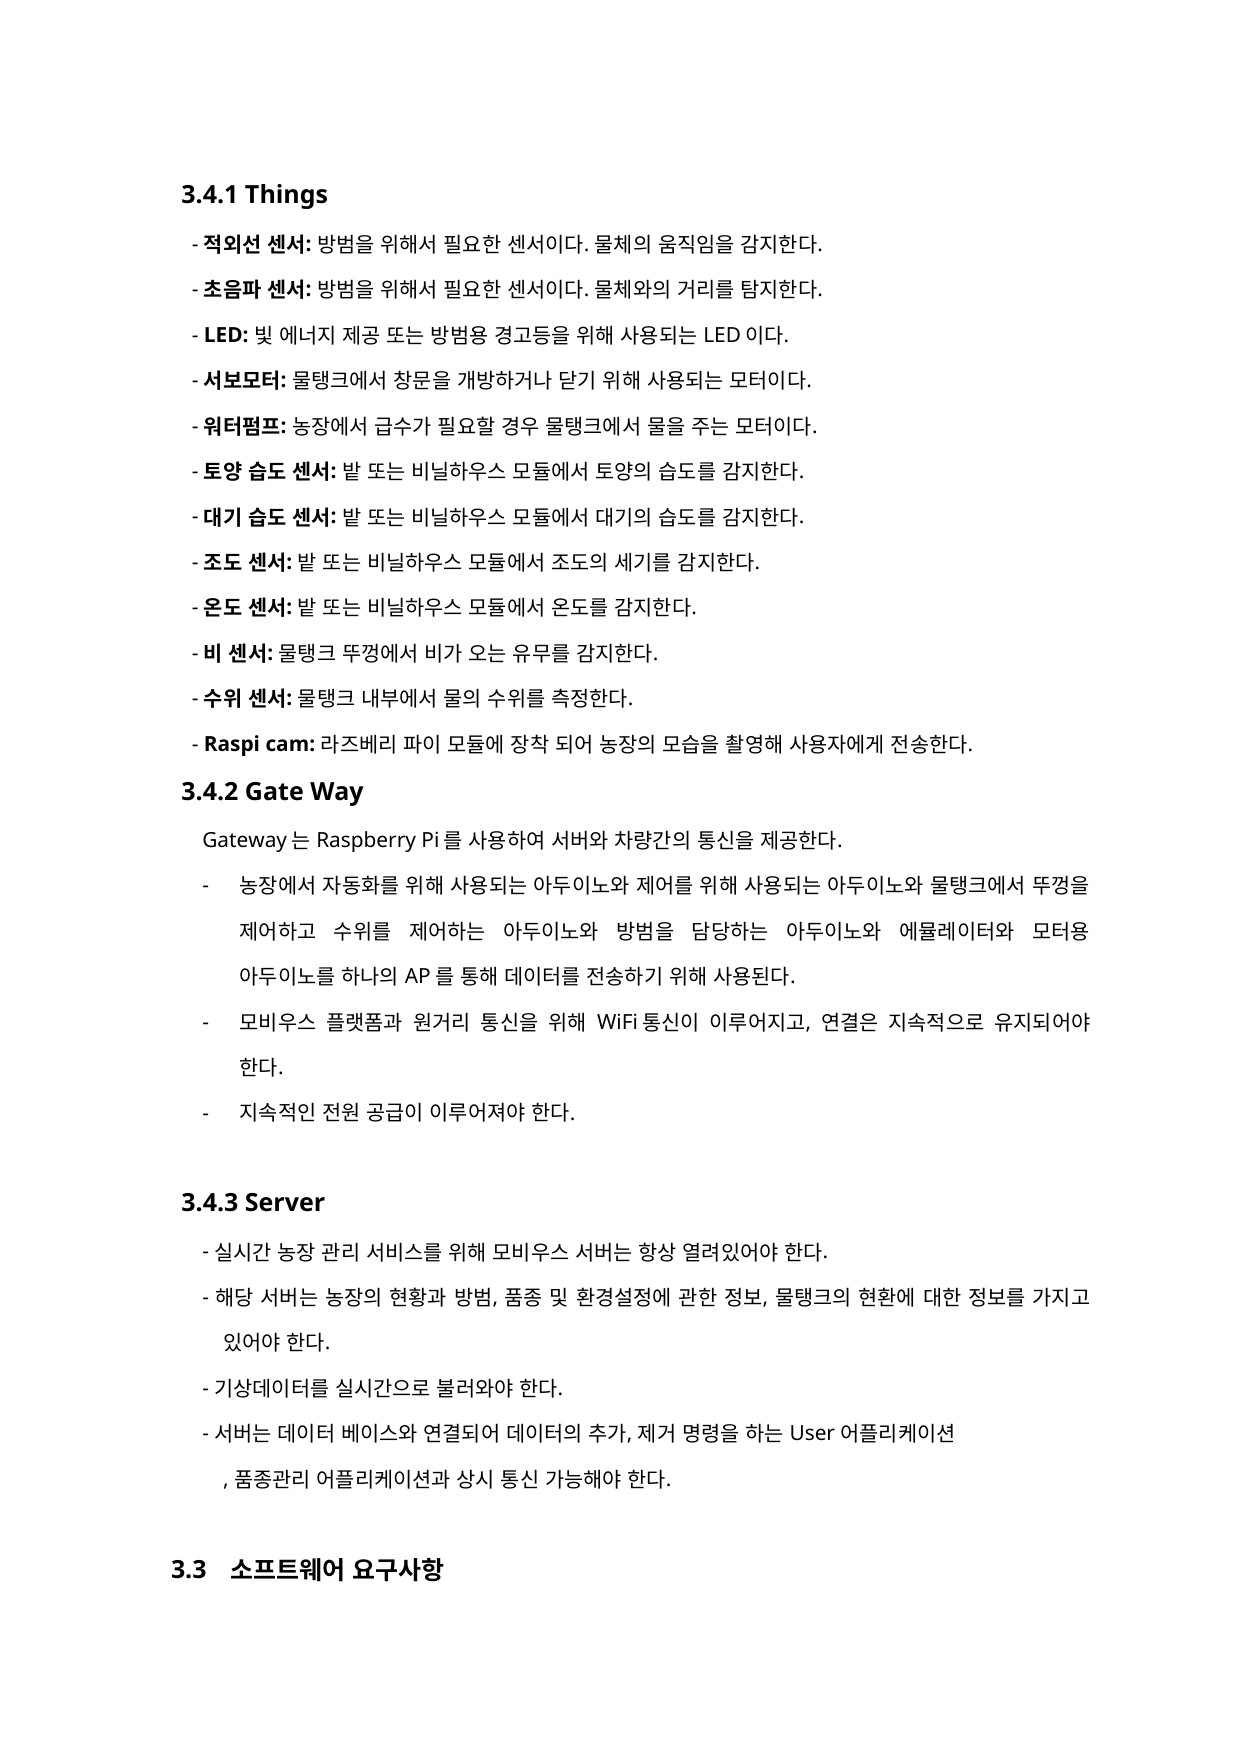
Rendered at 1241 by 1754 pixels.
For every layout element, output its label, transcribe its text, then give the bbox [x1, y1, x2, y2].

text , 품종관리 어플리케이션과 상시 통신 가능해야 한다. [202, 1463, 1090, 1493]
text - 서보모터: 물탱크에서 창문을 개방하거나 닫기 위해 사용되는 모터이다. [150, 364, 1090, 395]
text - 초음파 센서: 방범을 위해서 필요한 센서이다. 물체와의 거리를 탐지한다. [150, 274, 1090, 304]
text 3.4.1 Things [150, 177, 1090, 211]
text - 대기 습도 센서: 밭 또는 비닐하우스 모듈에서 대기의 습도를 감지한다. [150, 501, 1090, 531]
text - 토양 습도 센서: 밭 또는 비닐하우스 모듈에서 토양의 습도를 감지한다. [150, 455, 1090, 486]
list 지속적인 전원 공급이 이루어져야 한다. [202, 1097, 1090, 1127]
text - 서버는 데이터 베이스와 연결되어 데이터의 추가, 제거 명령을 하는 User 어플리케이션 [202, 1417, 1090, 1448]
text 3.4.2 Gate Way [171, 773, 1090, 807]
text - LED: 빛 에너지 제공 또는 방범용 경고등을 위해 사용되는 LED이다. [150, 319, 1090, 349]
text - Raspi cam: 라즈베리 파이 모듈에 장착 되어 농장의 모습을 촬영해 사용자에게 전송한다. [150, 728, 1090, 758]
text - 조도 센서: 밭 또는 비닐하우스 모듈에서 조도의 세기를 감지한다. [150, 546, 1090, 576]
text 3.4.3 Server [171, 1185, 1090, 1219]
text - 기상데이터를 실시간으로 불러와야 한다. [181, 1372, 1090, 1402]
text 소프트웨어 요구사항 [171, 1551, 1090, 1587]
list 농장에서 자동화를 위해 사용되는 아두이노와 제어를 위해 사용되는 아두이노와 물탱크에서 뚜껑을 제어하고 수위를 제어하는 아두이노와 방범을 담당하는 아두이노와 에뮬레이터와 모터용 아두이노를 하나의 AP를 통해 데이터를 전송하기 위해 사용된다. [202, 870, 1090, 991]
text - 온도 센서: 밭 또는 비닐하우스 모듈에서 온도를 감지한다. [150, 592, 1090, 622]
text - 해당 서버는 농장의 현황과 방범, 품종 및 환경설정에 관한 정보, 물탱크의 현환에 대한 정보를 가지고 있어야 한다. [202, 1281, 1090, 1357]
text - 워터펌프: 농장에서 급수가 필요할 경우 물탱크에서 물을 주는 모터이다. [150, 410, 1090, 440]
text Gateway는 Raspberry Pi를 사용하여 서버와 차량간의 통신을 제공한다. [181, 824, 1090, 854]
text - 실시간 농장 관리 서비스를 위해 모비우스 서버는 항상 열려있어야 한다. [181, 1236, 1090, 1266]
list 모비우스 플랫폼과 원거리 통신을 위해 WiFi통신이 이루어지고, 연결은 지속적으로 유지되어야 한다. [202, 1006, 1090, 1082]
text - 적외선 센서: 방범을 위해서 필요한 센서이다. 물체의 움직임을 감지한다. [150, 228, 1090, 258]
text - 수위 센서: 물탱크 내부에서 물의 수위를 측정한다. [150, 682, 1090, 713]
text - 비 센서: 물탱크 뚜껑에서 비가 오는 유무를 감지한다. [150, 637, 1090, 667]
